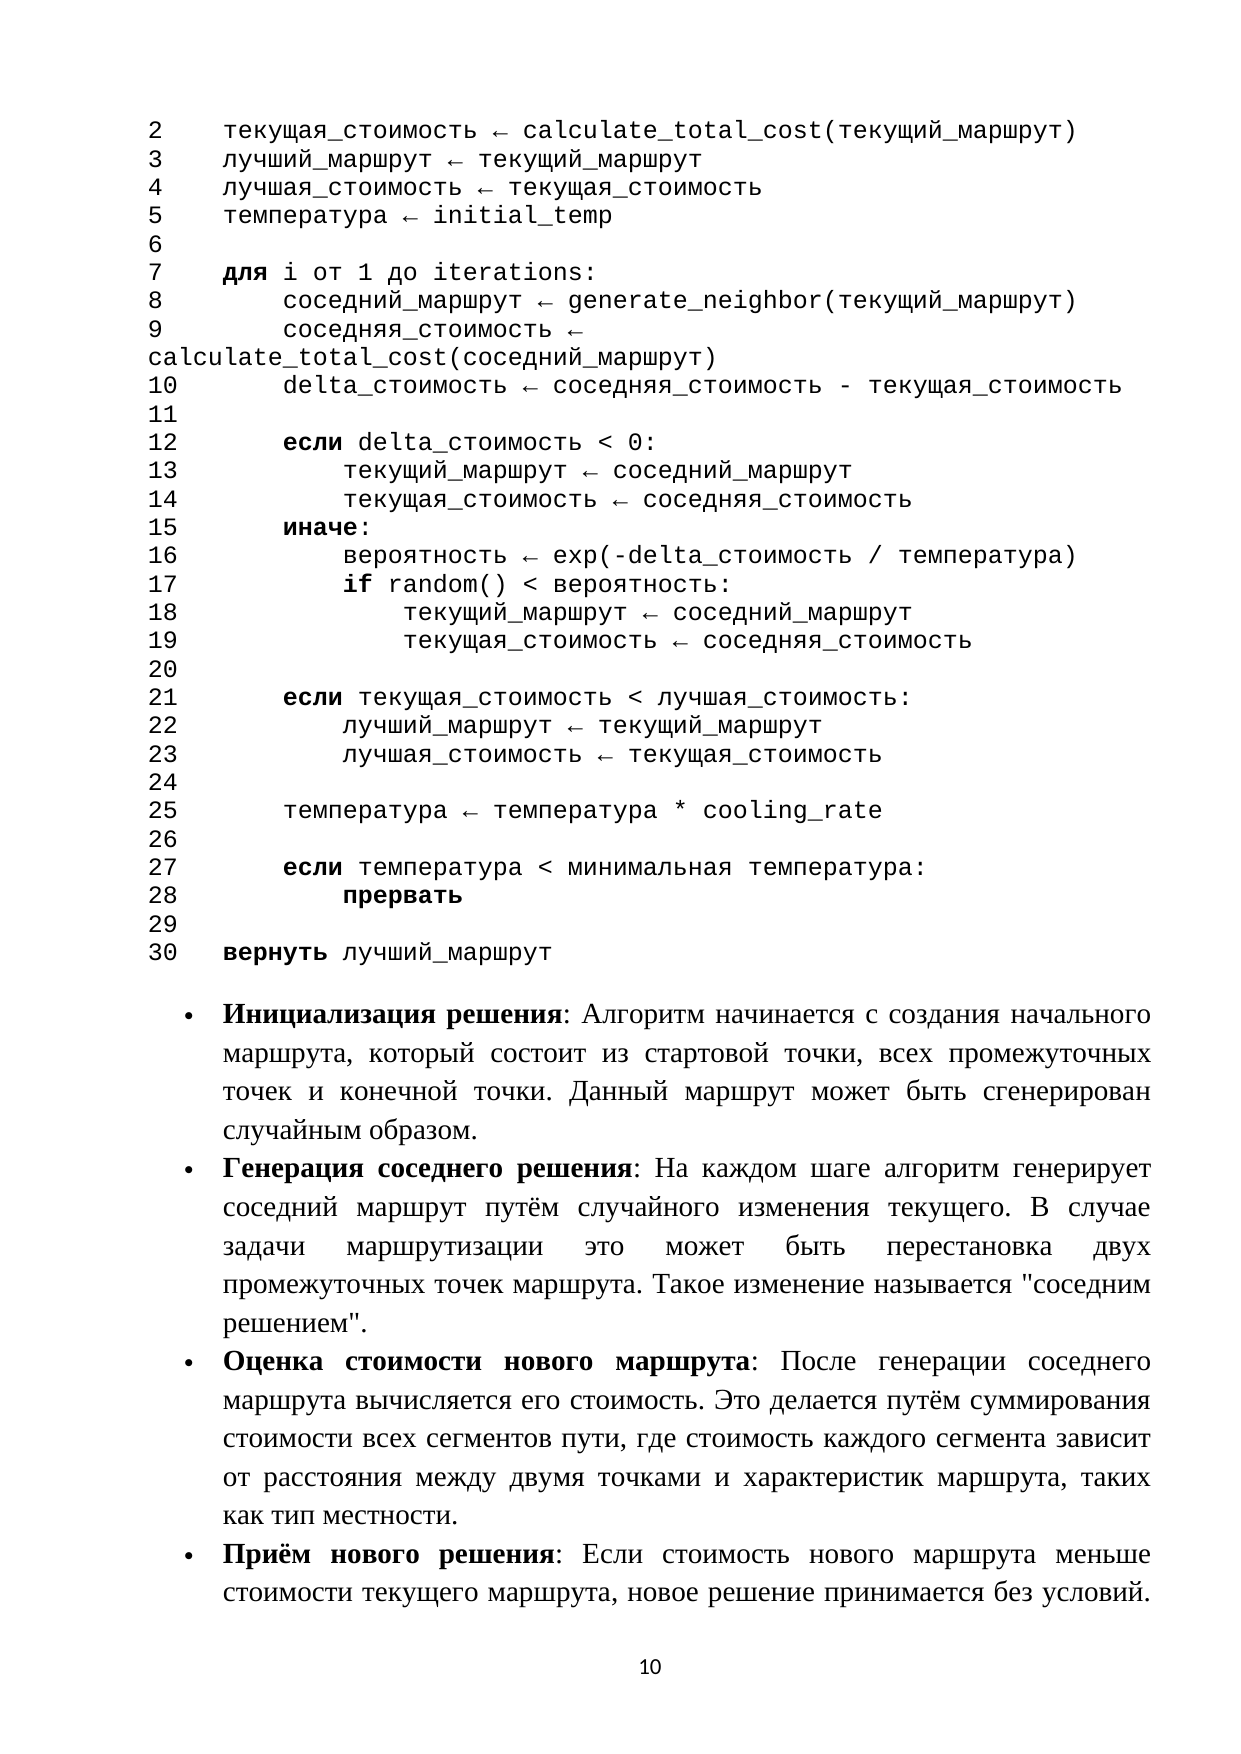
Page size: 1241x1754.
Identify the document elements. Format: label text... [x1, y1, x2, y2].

text 7 для i от 1 до iterations: [148, 260, 1152, 288]
text 28 прервать [148, 883, 1152, 911]
text 18 текущий_маршрут ← соседний_маршрут [148, 600, 1152, 628]
text 19 текущая_стоимость ← соседняя_стоимость [148, 628, 1152, 656]
text 14 текущая_стоимость ← соседняя_стоимость [148, 486, 1152, 515]
text 2 текущая_стоимость ← calculate_total_cost(текущий_маршрут) [148, 118, 1152, 146]
text 4 лучшая_стоимость ← текущая_стоимость [148, 175, 1152, 203]
text 24 [148, 770, 1152, 798]
text 23 лучшая_стоимость ← текущая_стоимость [148, 741, 1152, 770]
list Инициализация решения: Алгоритм начинается с создания начального маршрута, который состоит из стартовой точки, всех промежуточных точек и конечной точки. Данный маршрут может быть сгенерирован случайным образом. [185, 996, 1152, 1146]
text 27 если температура < минимальная температура: [148, 855, 1152, 883]
text 15 иначе: [148, 515, 1152, 543]
text 20 [148, 656, 1152, 685]
text 22 лучший_маршрут ← текущий_маршрут [148, 713, 1152, 741]
text 3 лучший_маршрут ← текущий_маршрут [148, 146, 1152, 175]
text 17 if random() < вероятность: [148, 571, 1152, 600]
list Оценка стоимости нового маршрута: После генерации соседнего маршрута вычисляется его стоимость. Это делается путём суммирования стоимости всех сегментов пути, где стоимость каждого сегмента зависит от расстояния между двумя точками и характеристик маршрута, таких как тип местности. [185, 1343, 1152, 1531]
text 8 соседний_маршрут ← generate_neighbor(текущий_маршрут) [148, 288, 1152, 316]
text 10 delta_стоимость ← соседняя_стоимость - текущая_стоимость [148, 373, 1152, 401]
text 30 вернуть лучший_маршрут [148, 940, 1152, 968]
text 12 если delta_стоимость < 0: [148, 430, 1152, 458]
text 21 если текущая_стоимость < лучшая_стоимость: [148, 685, 1152, 713]
text 6 [148, 231, 1152, 260]
text 16 вероятность ← exp(-delta_стоимость / температура) [148, 543, 1152, 571]
text 29 [148, 911, 1152, 940]
text 5 температура ← initial_temp [148, 203, 1152, 231]
text 26 [148, 826, 1152, 855]
text 13 текущий_маршрут ← соседний_маршрут [148, 458, 1152, 486]
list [185, 1536, 1152, 1608]
list Генерация соседнего решения: На каждом шаге алгоритм генерирует соседний маршрут путём случайного изменения текущего. В случае задачи маршрутизации это может быть перестановка двух промежуточных точек маршрута. Такое изменение называется "соседним решением". [185, 1151, 1152, 1338]
text 11 [148, 401, 1152, 430]
text 25 температура ← температура * cooling_rate [148, 798, 1152, 826]
text 9 соседняя_стоимость ← calculate_total_cost(соседний_маршрут) [148, 316, 1152, 373]
